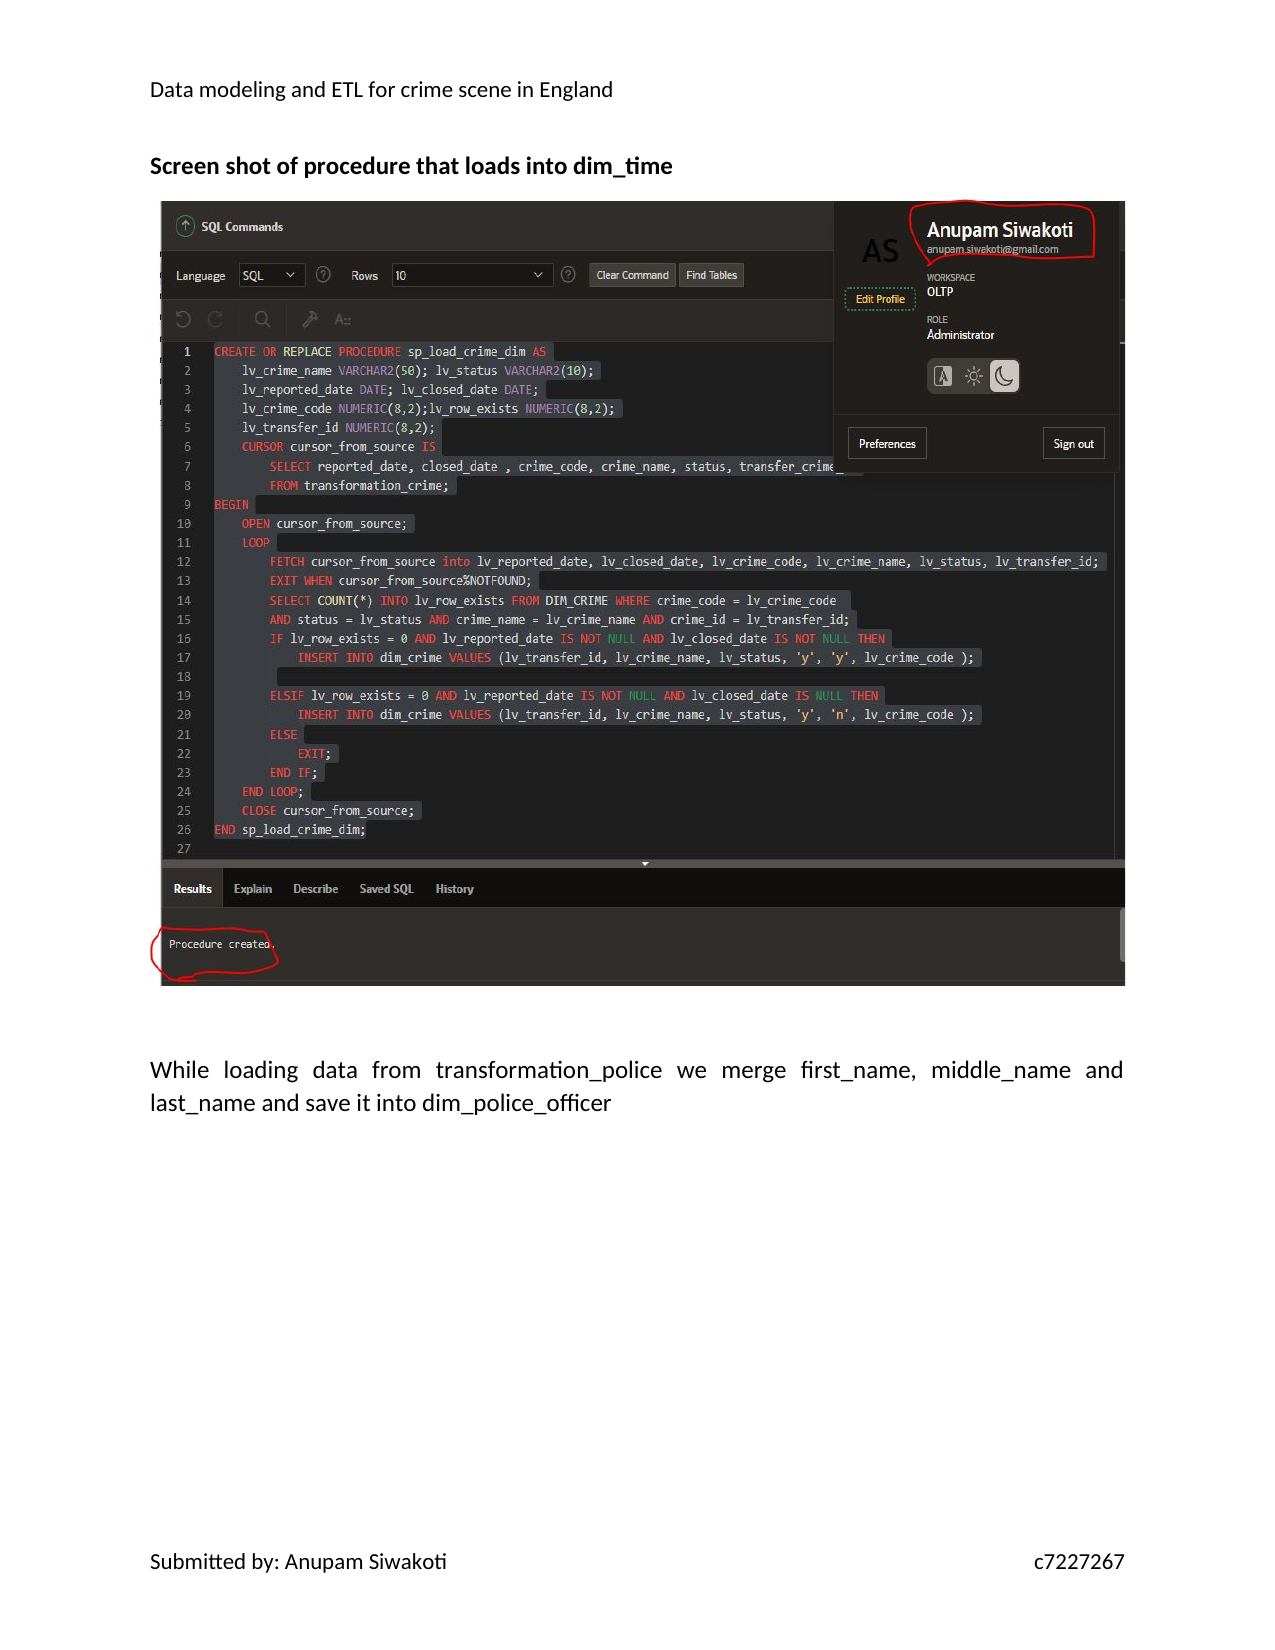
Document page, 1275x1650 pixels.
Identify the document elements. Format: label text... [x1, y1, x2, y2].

text Screen shot of procedure that loads into dim_time [150, 150, 1125, 181]
picture [150, 199, 1125, 986]
text While loading data from transformation_police we merge first_name, middle_name and last_name and save it into dim_police_officer [150, 1054, 1125, 1117]
